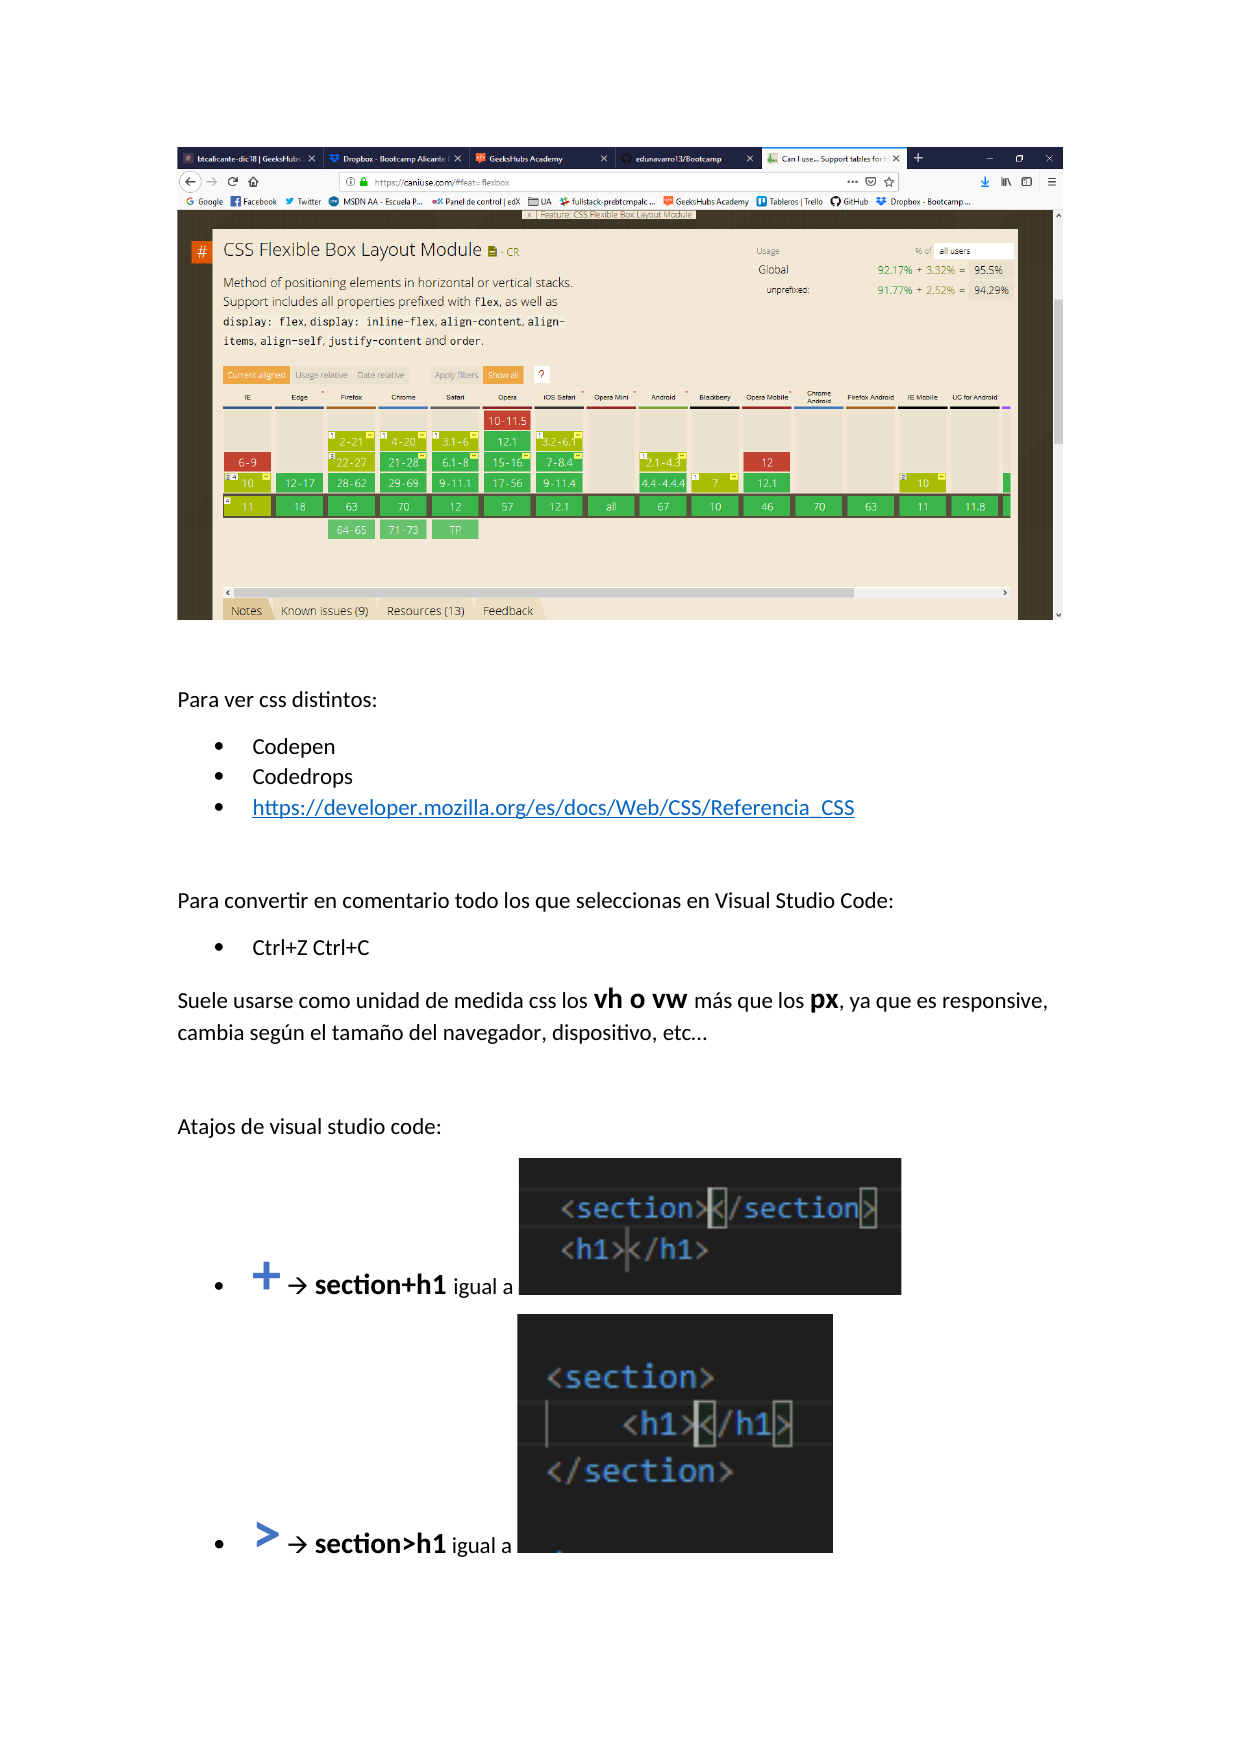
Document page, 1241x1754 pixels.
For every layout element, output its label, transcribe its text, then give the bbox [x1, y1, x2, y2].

list Ctrl+Z Ctrl+C [215, 933, 1063, 961]
text Atajos de visual studio code: [177, 1112, 1063, 1140]
text Para ver css distintos: [177, 685, 1063, 713]
text Suele usarse como unidad de medida css los vh o vw más que los px, ya que es responsive, cambia según el tamaño del navegador, dispositivo, etc… [177, 980, 1063, 1046]
picture [518, 1158, 902, 1295]
picture [177, 147, 1063, 620]
list Codedrops [215, 762, 1063, 791]
list Codepen [215, 732, 1063, 760]
list https://developer.mozilla.org/es/docs/Web/CSS/Referencia_CSS [215, 793, 1063, 821]
picture [517, 1314, 833, 1553]
text Para convertir en comentario todo los que seleccionas en Visual Studio Code: [177, 886, 1063, 914]
